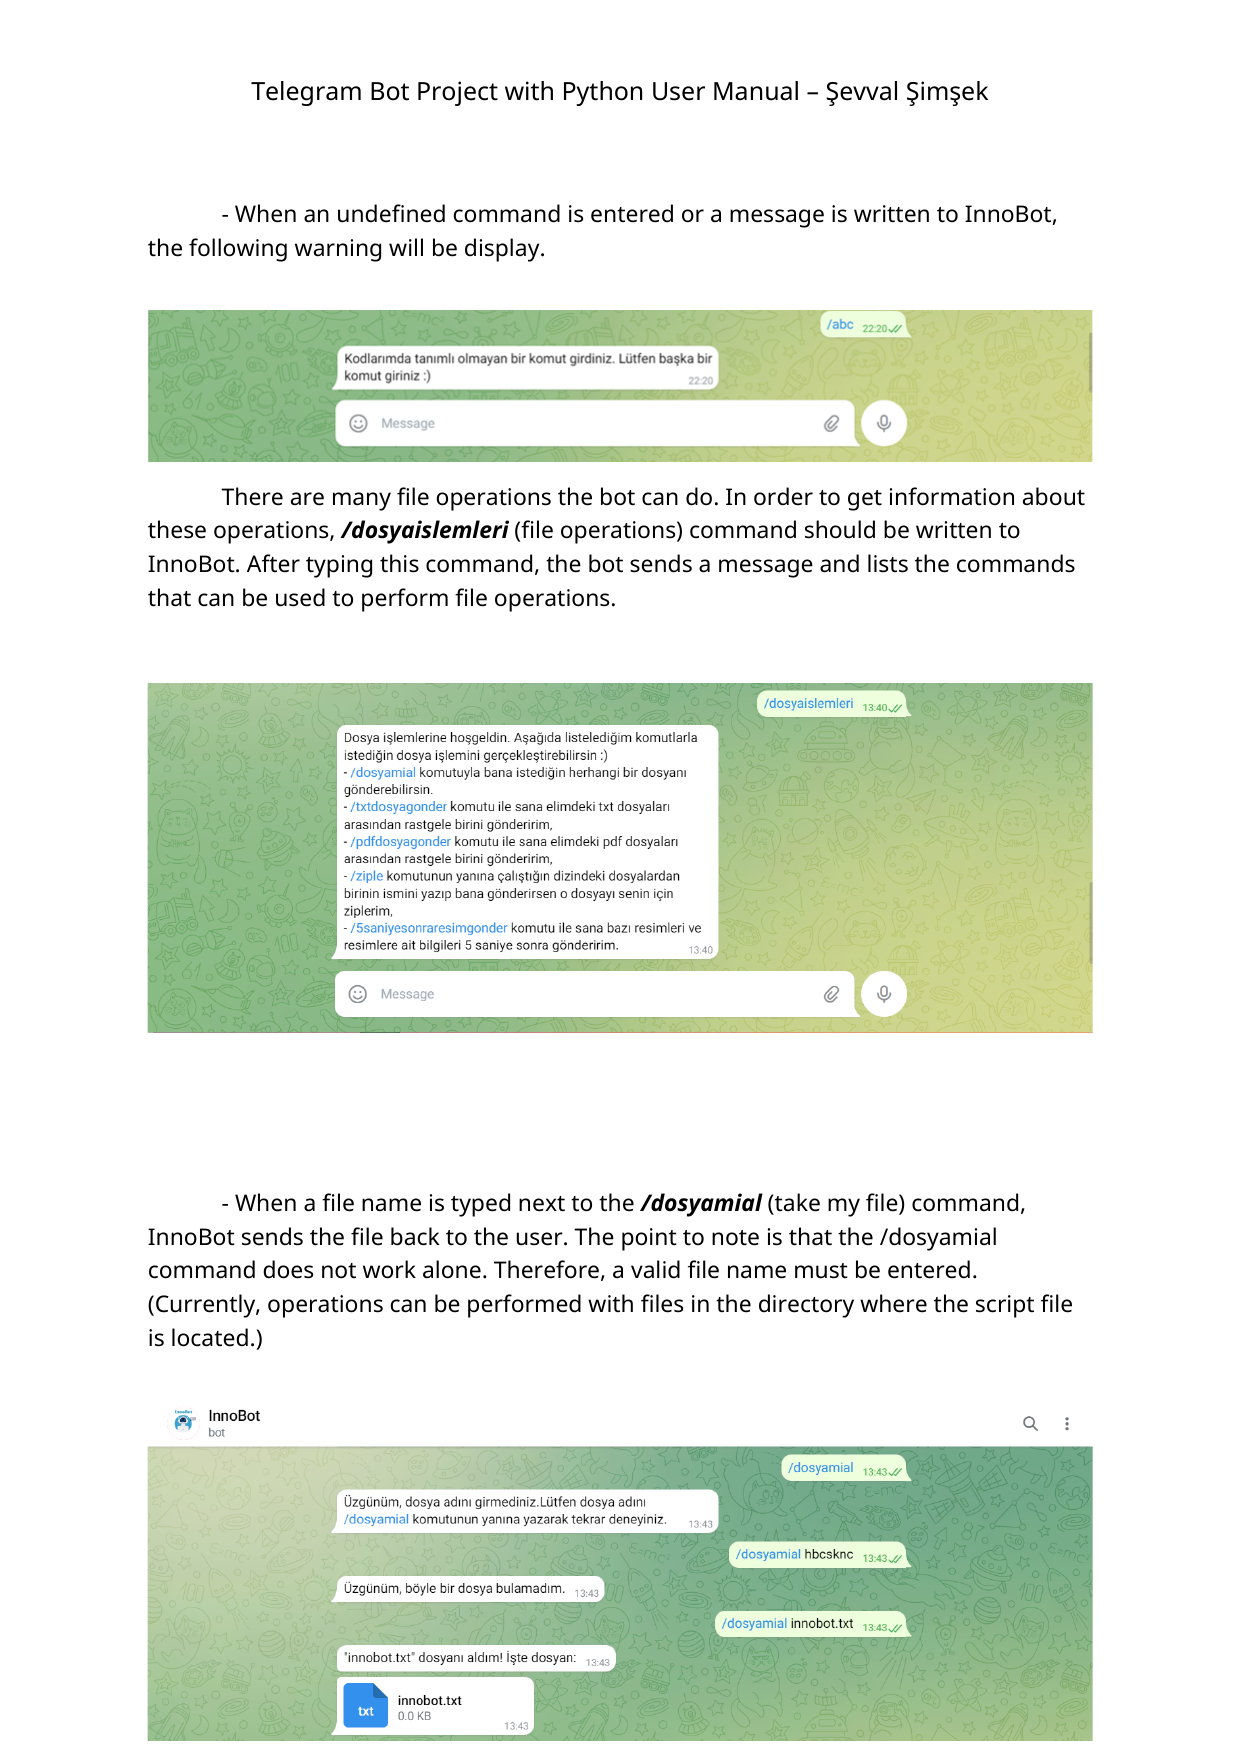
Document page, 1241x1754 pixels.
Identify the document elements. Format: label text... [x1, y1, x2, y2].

text There are many file operations the bot can do. In order to get information about these operations, /dosyaislemleri (file operations) command should be written to InnoBot. After typing this command, the bot sends a message and lists the commands that can be used to perform file operations. [148, 481, 1093, 613]
picture [147, 1400, 1093, 1741]
picture [147, 310, 1093, 462]
text - When an undefined command is entered or a message is written to InnoBot, the following warning will be display. [148, 198, 1093, 263]
text - When a file name is typed next to the /dosyamial (take my file) command, InnoBot sends the file back to the user. The point to note is that the /dosyamial command does not work alone. Therefore, a valid file name must be entered. (Currently, operations can be performed with files in the directory where the script file is located.) [148, 1187, 1093, 1353]
picture [147, 683, 1093, 1033]
